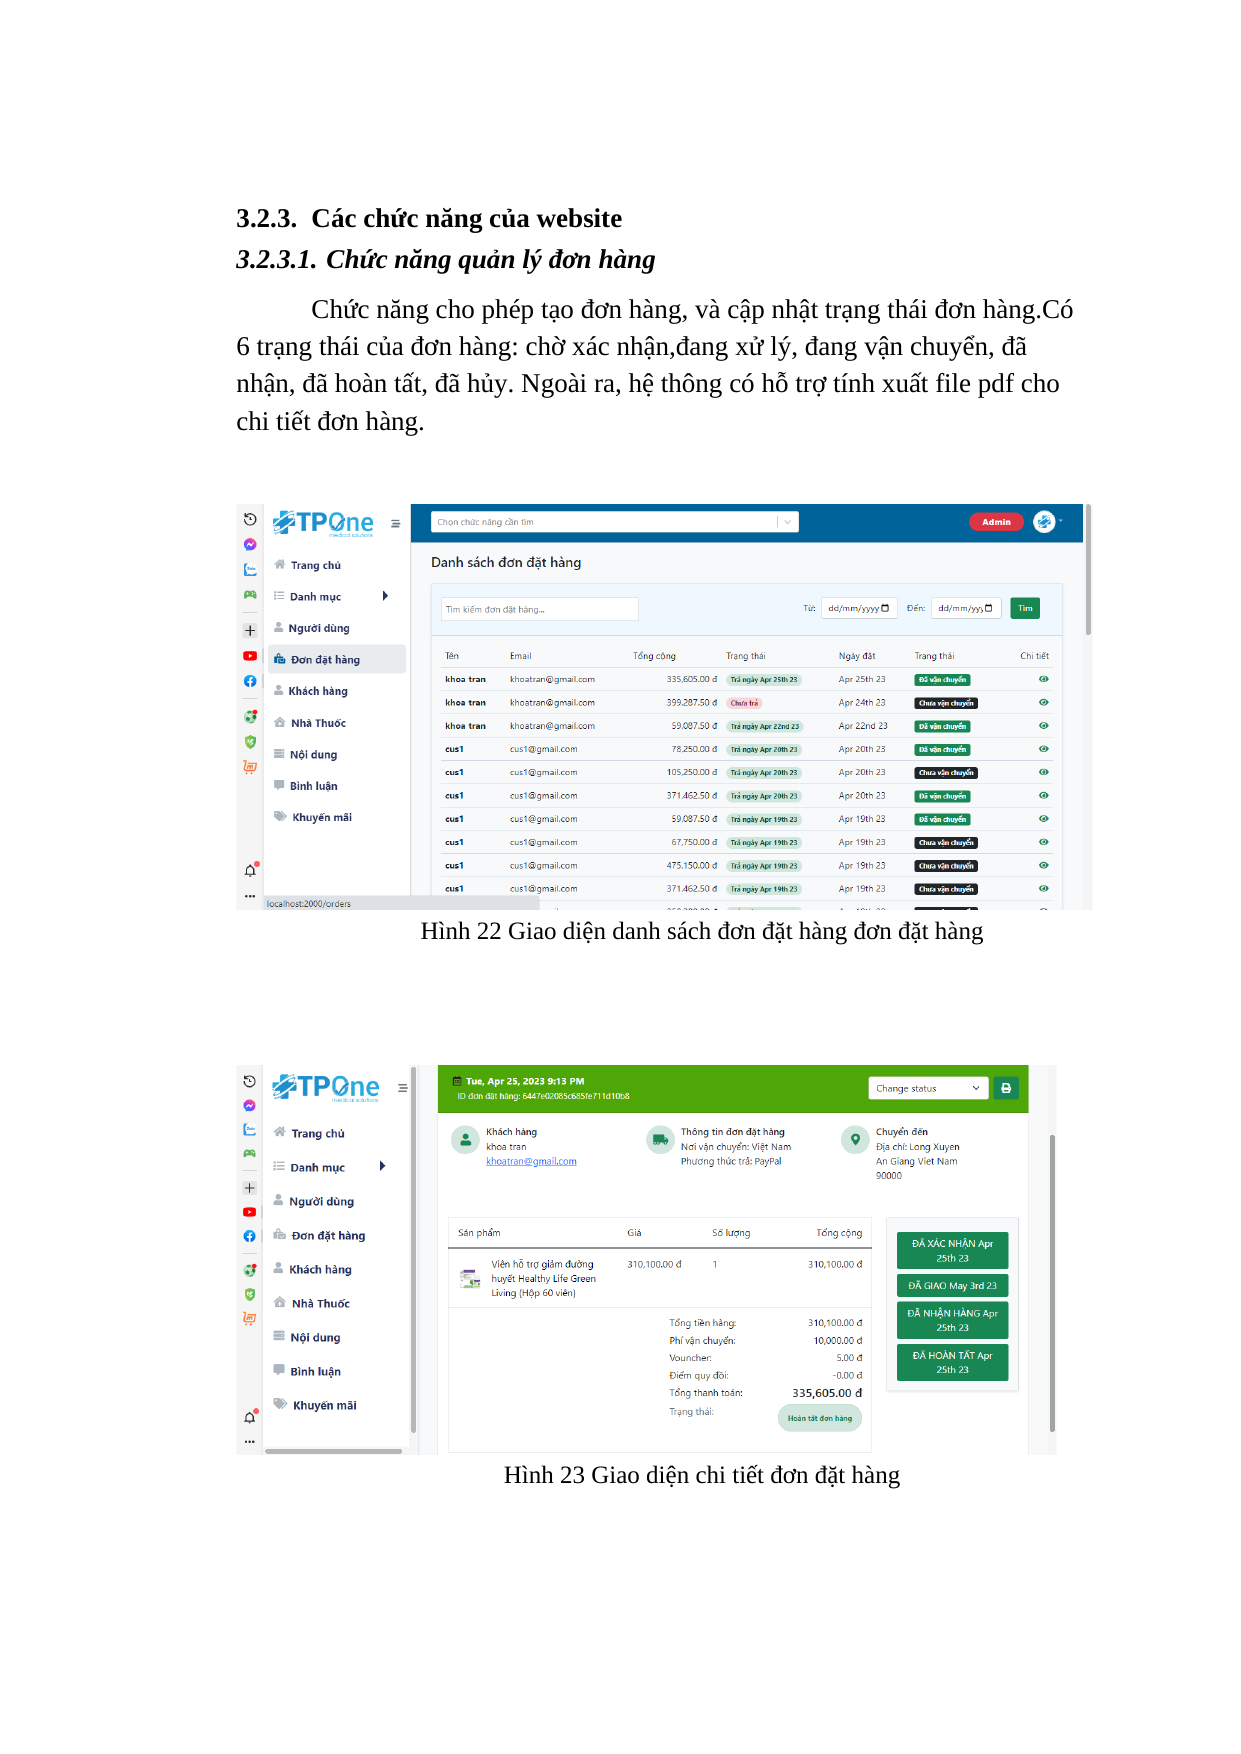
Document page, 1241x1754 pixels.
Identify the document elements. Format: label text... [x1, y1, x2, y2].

subtitle Các chức năng của website [236, 202, 1092, 233]
subtitle Chức năng quản lý đơn hàng [236, 243, 1092, 274]
text Hình 23 Giao diện chi tiết đơn đặt hàng [236, 1460, 1092, 1489]
picture [236, 1065, 1057, 1455]
picture [236, 504, 1093, 910]
text Chức năng cho phép tạo đơn hàng, và cập nhật trạng thái đơn hàng.Có 6 trạng thái của đơn hàng: chờ xác nhận,đang xử lý, đang vận chuyển, đã nhận, đã hoàn tất, đã hủy. Ngoài ra, hệ thông có hỗ trợ tính xuất file pdf cho chi tiết đơn hàng. [236, 293, 1092, 436]
text Hình 22 Giao diện danh sách đơn đặt hàng đơn đặt hàng [236, 916, 1092, 944]
